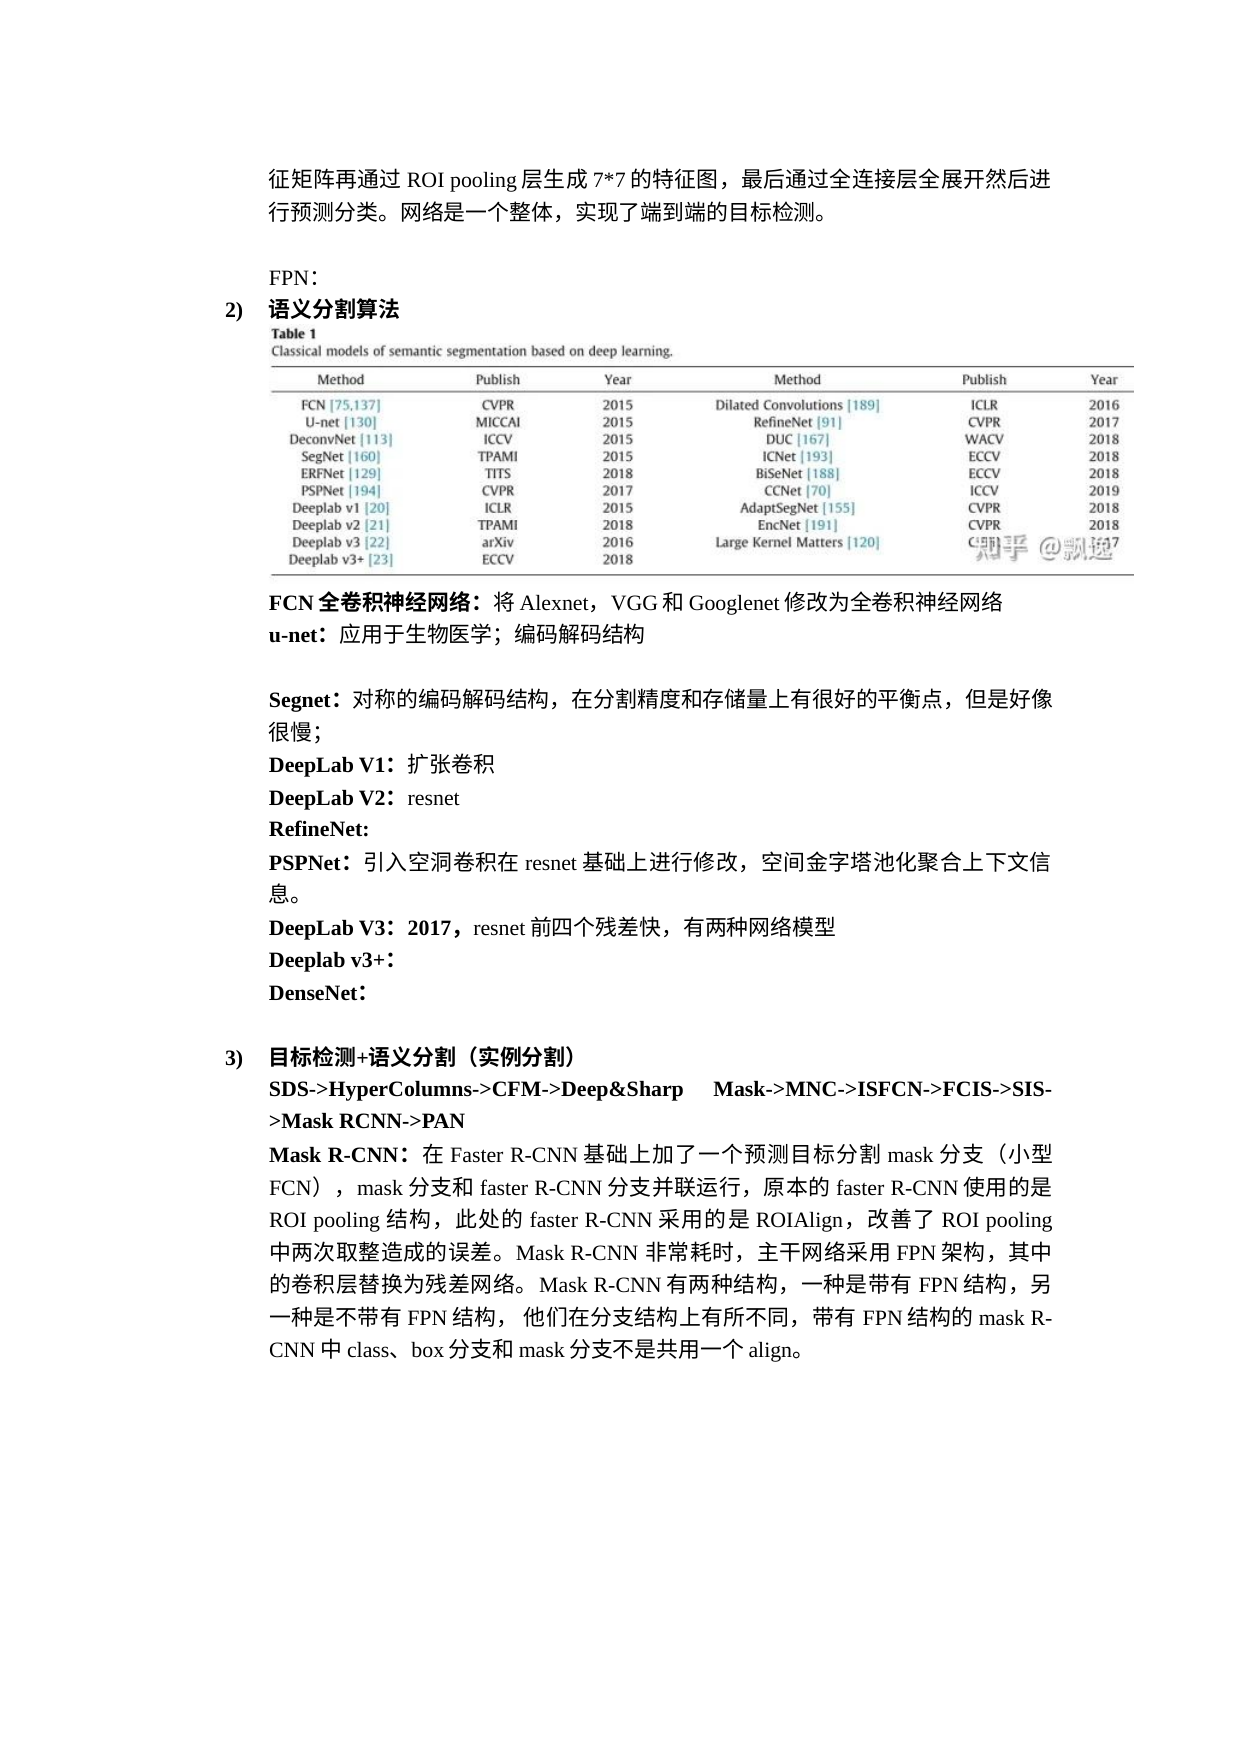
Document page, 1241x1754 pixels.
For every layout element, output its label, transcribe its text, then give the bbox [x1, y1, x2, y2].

list SDS->HyperColumns->CFM->Deep&Sharp Mask->MNC->ISFCN->FCIS->SIS->Mask RCNN->PAN [269, 1072, 1053, 1137]
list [269, 162, 1053, 227]
picture [268, 324, 1134, 584]
list Deeplab v3+： [269, 942, 1053, 974]
list 语义分割算法 [225, 292, 1053, 324]
list DeepLab V1：扩张卷积 [269, 747, 1053, 779]
list Mask R-CNN：在Faster R-CNN基础上加了一个预测目标分割mask分支（小型FCN），mask分支和faster R-CNN分支并联运行，原本的faster R-CNN使用的是ROI pooling结构，此处的faster R-CNN采用的是ROIAlign，改善了ROI pooling中两次取整造成的误差。Mask R-CNN 非常耗时，主干网络采用FPN架构，其中的卷积层替换为残差网络。Mask R-CNN有两种结构，一种是带有FPN结构，另一种是不带有FPN结构， 他们在分支结构上有所不同，带有FPN结构的mask R-CNN 中class、box分支和mask分支不是共用一个align。 [269, 1137, 1053, 1364]
list Segnet：对称的编码解码结构，在分割精度和存储量上有很好的平衡点，但是好像很慢； [269, 682, 1053, 747]
list FPN： [269, 259, 1053, 292]
list FCN全卷积神经网络：将Alexnet，VGG和Googlenet修改为全卷积神经网络 [269, 584, 1053, 617]
list DeepLab V2：resnet [269, 779, 1053, 812]
list 目标检测+语义分割（实例分割） [225, 1039, 1053, 1072]
list DeepLab V3：2017，resnet前四个残差快，有两种网络模型 [269, 909, 1053, 942]
list u-net：应用于生物医学；编码解码结构 [269, 617, 1053, 649]
list PSPNet：引入空洞卷积在resnet基础上进行修改，空间金字塔池化聚合上下文信息。 [269, 844, 1053, 909]
list RefineNet: [269, 812, 1053, 844]
list DenseNet： [269, 974, 1053, 1007]
